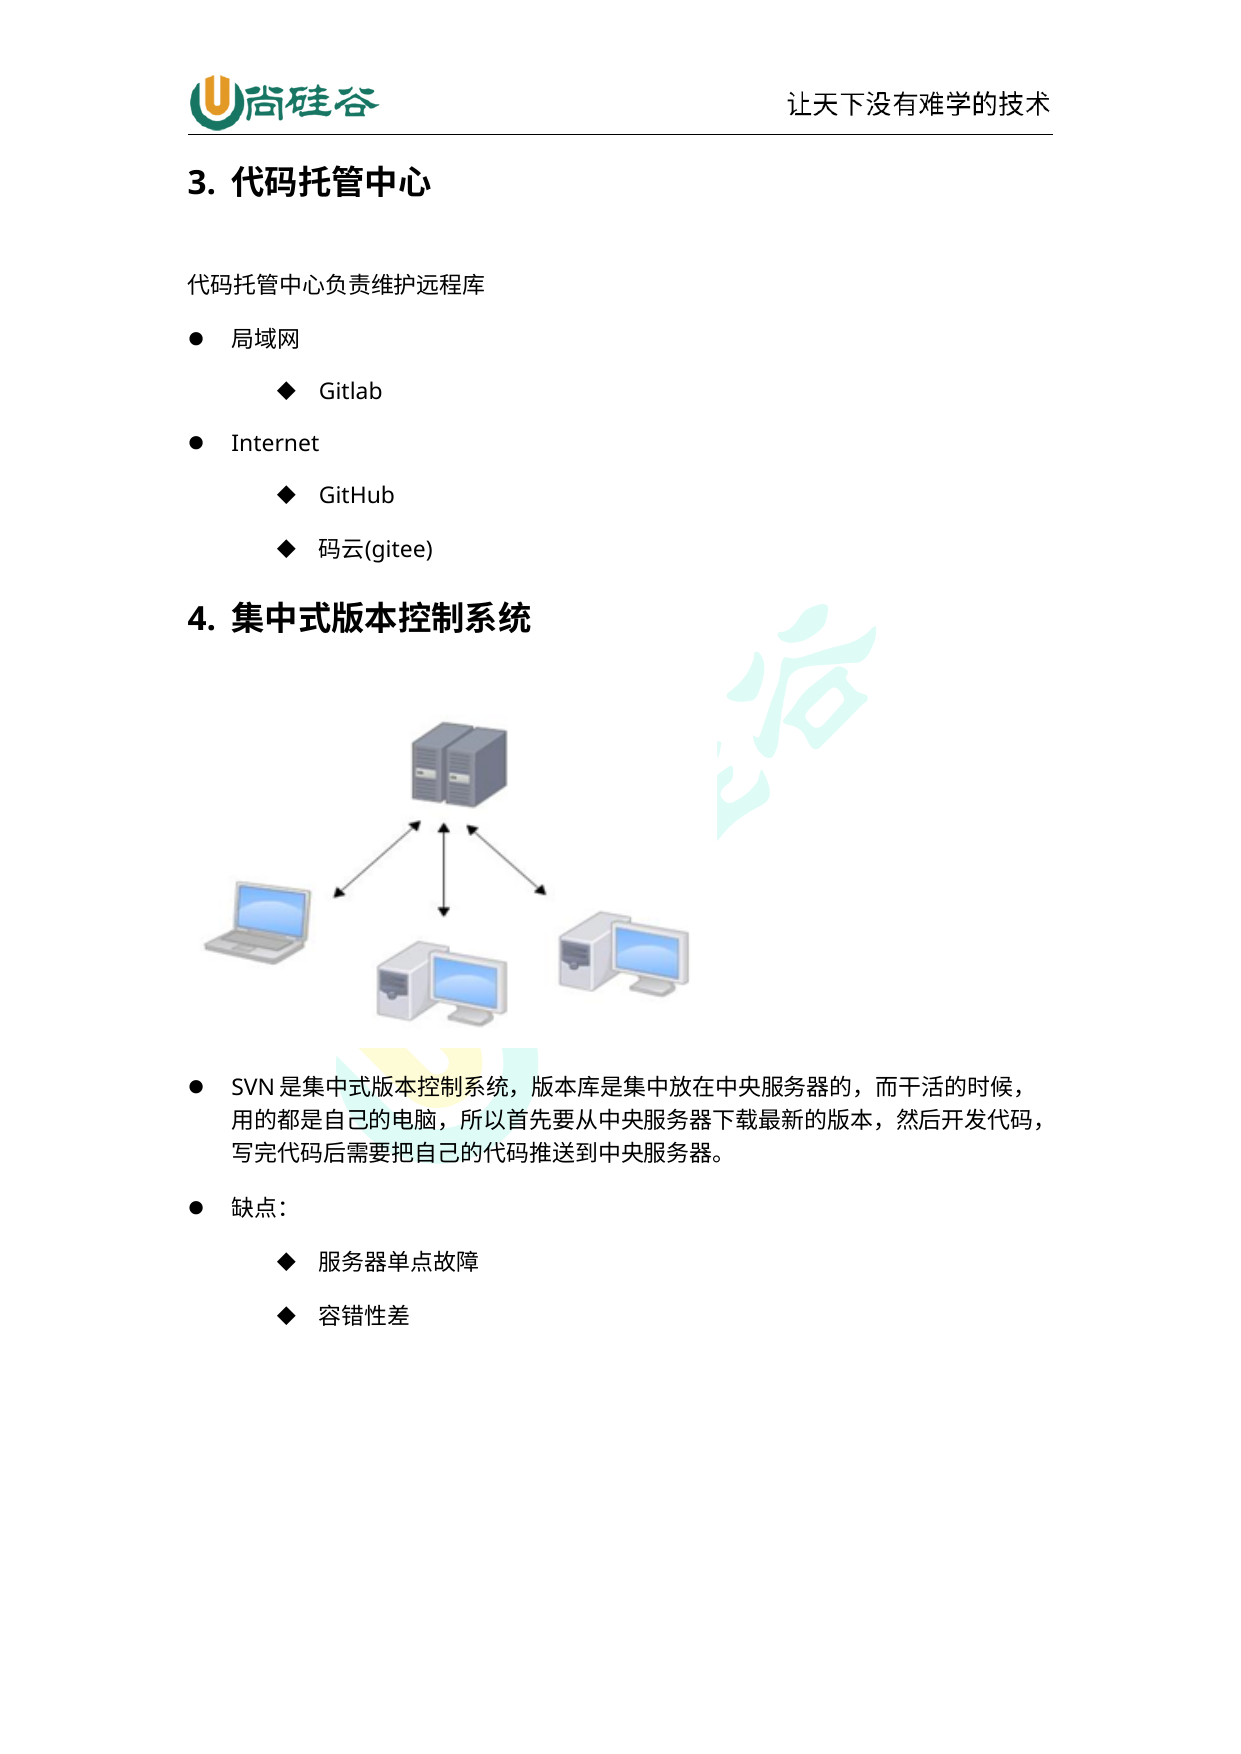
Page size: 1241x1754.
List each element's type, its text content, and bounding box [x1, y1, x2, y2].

list SVN是集中式版本控制系统，版本库是集中放在中央服务器的，而干活的时候，用的都是自己的电脑，所以首先要从中央服务器下载最新的版本，然后开发代码，写完代码后需要把自己的代码推送到中央服务器。 [187, 1069, 1053, 1168]
subtitle 代码托管中心 [187, 156, 1053, 204]
subtitle 集中式版本控制系统 [187, 592, 1053, 640]
list Internet [187, 427, 1053, 458]
list Gitlab [275, 375, 1053, 406]
list 容错性差 [275, 1297, 1053, 1331]
list 局域网 [187, 321, 1053, 354]
picture [187, 702, 718, 1048]
text 代码托管中心负责维护远程库 [187, 267, 1053, 300]
list GitHub [275, 479, 1053, 511]
list 码云(gitee) [275, 531, 1053, 565]
list 服务器单点故障 [275, 1243, 1053, 1277]
picture [187, 73, 1053, 132]
list 缺点： [187, 1189, 1053, 1223]
